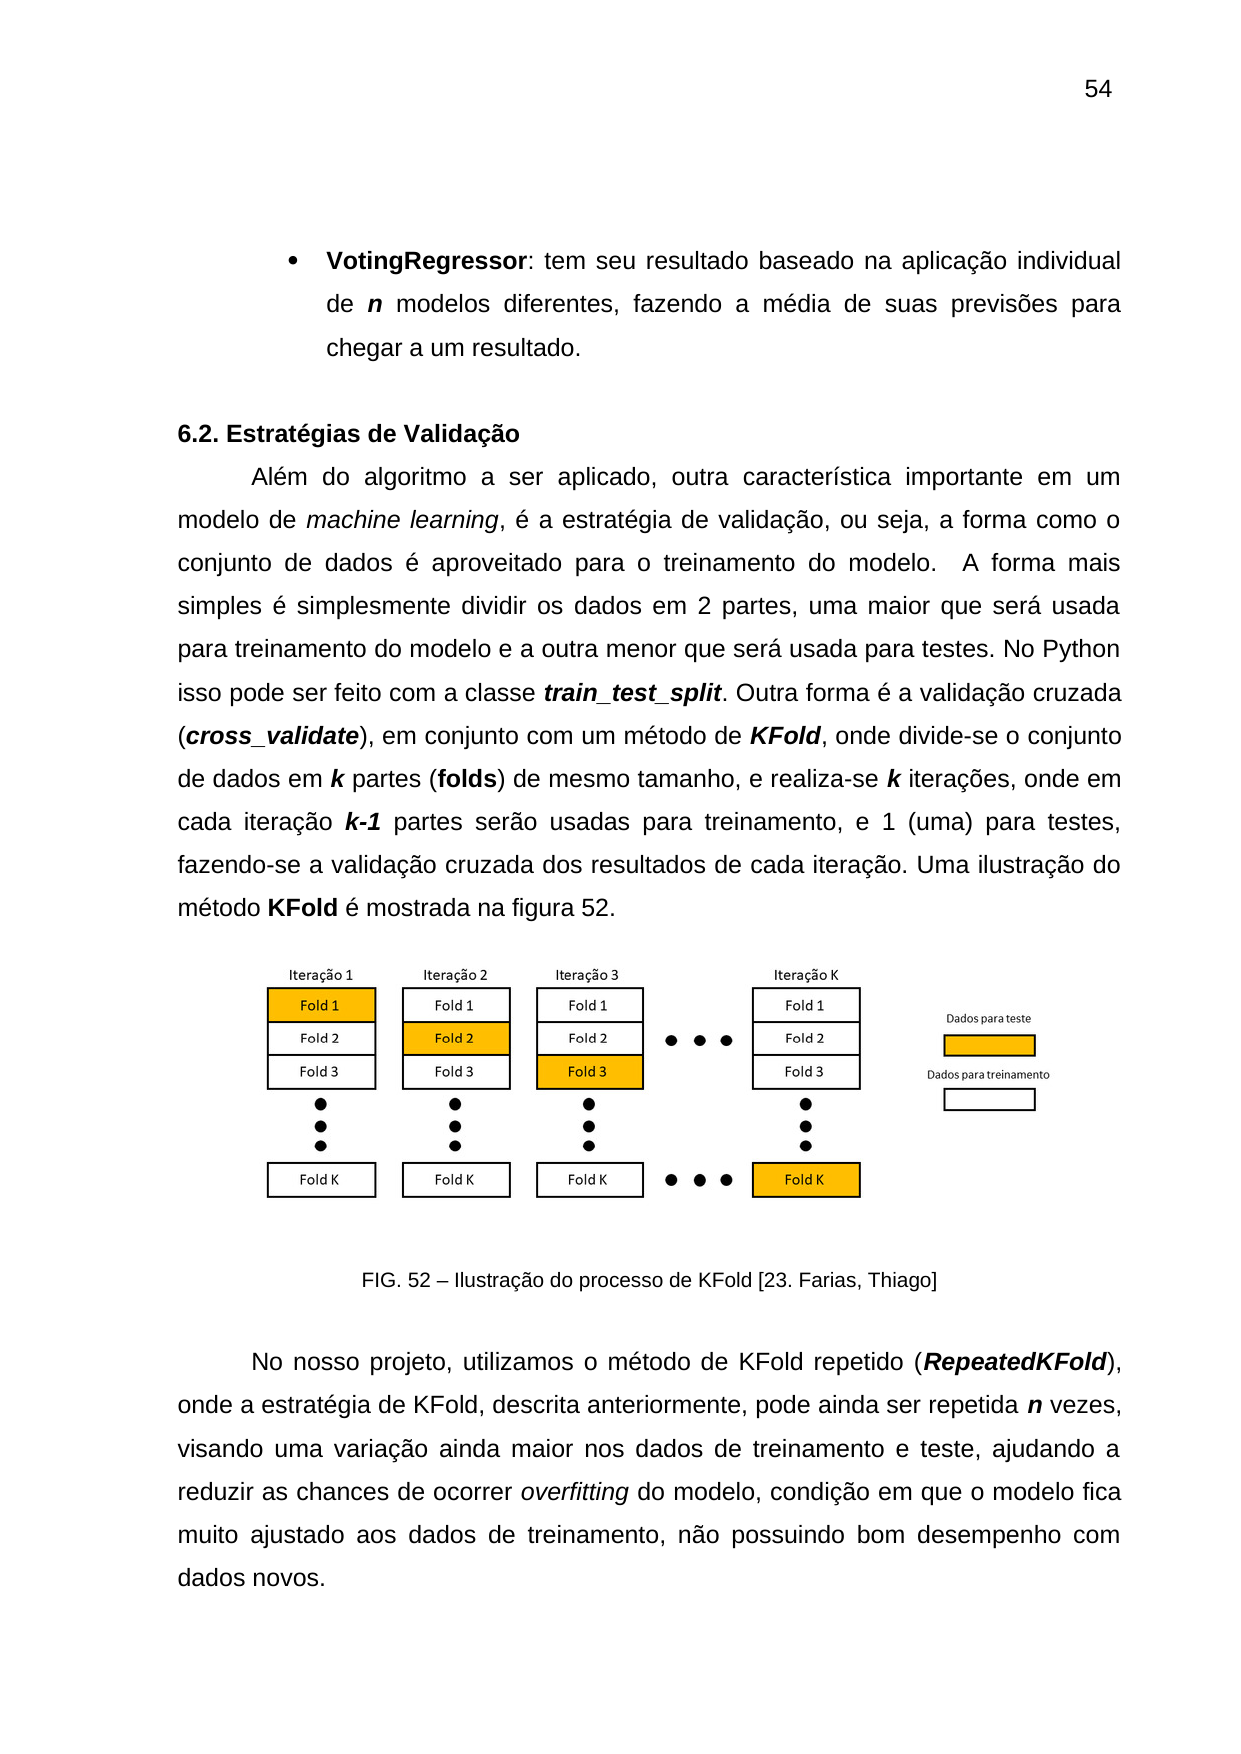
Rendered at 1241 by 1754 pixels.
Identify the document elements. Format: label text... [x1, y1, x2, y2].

text Além do algoritmo a ser aplicado, outra característica importante em um modelo de machine learning, é a estratégia de validação, ou seja, a forma como o conjunto de dados é aproveitado para o treinamento do modelo. A forma mais simples é simplesmente dividir os dados em 2 partes, uma maior que será usada para treinamento do modelo e a outra menor que será usada para testes. No Python isso pode ser feito com a classe train_test_split. Outra forma é a validação cruzada (cross_validate), em conjunto com um método de KFold, onde divide-se o conjunto de dados em k partes (folds) de mesmo tamanho, e realiza-se k iterações, onde em cada iteração k-1 partes serão usadas para treinamento, e 1 (uma) para testes, fazendo-se a validação cruzada dos resultados de cada iteração. Uma ilustração do método KFold é mostrada na figura 52. [177, 462, 1122, 922]
text FIG. 52 – Ilustração do processo de KFold [23. Farias, Thiago] [177, 1268, 1122, 1292]
list VotingRegressor: tem seu resultado baseado na aplicação individual de n modelos diferentes, fazendo a média de suas previsões para chegar a um resultado. [288, 246, 1122, 361]
subtitle 6.2. Estratégias de Validação [177, 419, 1122, 448]
picture [227, 936, 1072, 1254]
text No nosso projeto, utilizamos o método de KFold repetido (RepeatedKFold), onde a estratégia de KFold, descrita anteriormente, pode ainda ser repetida n vezes, visando uma variação ainda maior nos dados de treinamento e teste, ajudando a reduzir as chances de ocorrer overfitting do modelo, condição em que o modelo fica muito ajustado aos dados de treinamento, não possuindo bom desempenho com dados novos. [177, 1347, 1122, 1592]
